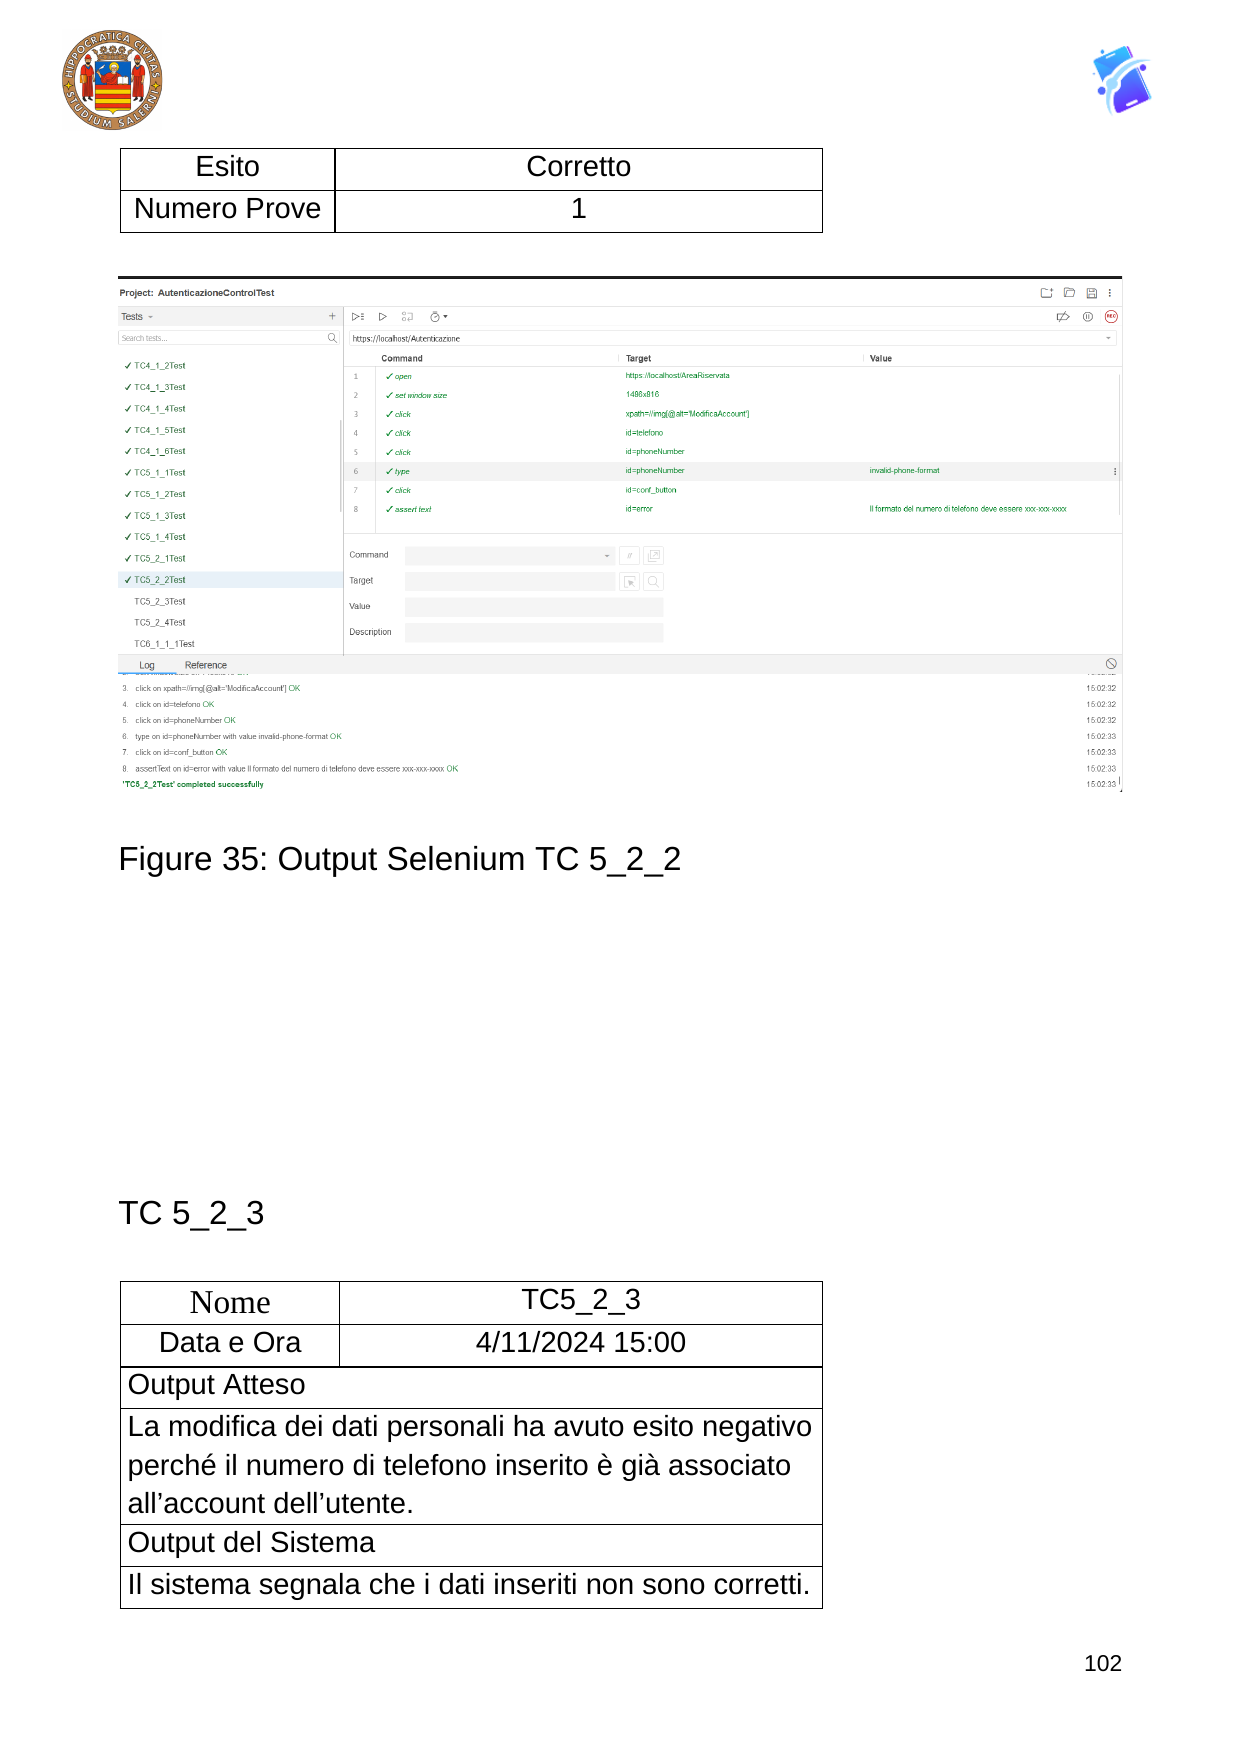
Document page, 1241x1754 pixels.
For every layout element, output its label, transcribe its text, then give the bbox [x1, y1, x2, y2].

table_cell La modifica dei dati personali ha avuto esito negativo perché il numero di telefono inserito è già associato all’account dell’utente. [121, 1409, 822, 1524]
table_cell Output del Sistema [121, 1525, 822, 1566]
table_cell 1 [336, 191, 822, 232]
table_cell Il sistema segnala che i dati inseriti non sono corretti. [121, 1567, 822, 1608]
picture [118, 276, 1123, 792]
table_cell Esito [121, 149, 334, 189]
table_header TC5_2_3 [340, 1282, 822, 1324]
table_header Nome [121, 1282, 339, 1324]
table_cell Corretto [336, 149, 822, 189]
text Figure 35: Output Selenium TC 5_2_2 [118, 839, 1122, 878]
picture [61, 29, 163, 131]
picture [1066, 25, 1178, 147]
table_cell Numero Prove [121, 191, 334, 232]
table_cell 4/11/2024 15:00 [340, 1325, 822, 1366]
table_cell Output Atteso [121, 1368, 822, 1408]
table_cell Data e Ora [121, 1325, 339, 1366]
text TC 5_2_3 [118, 1193, 1122, 1231]
